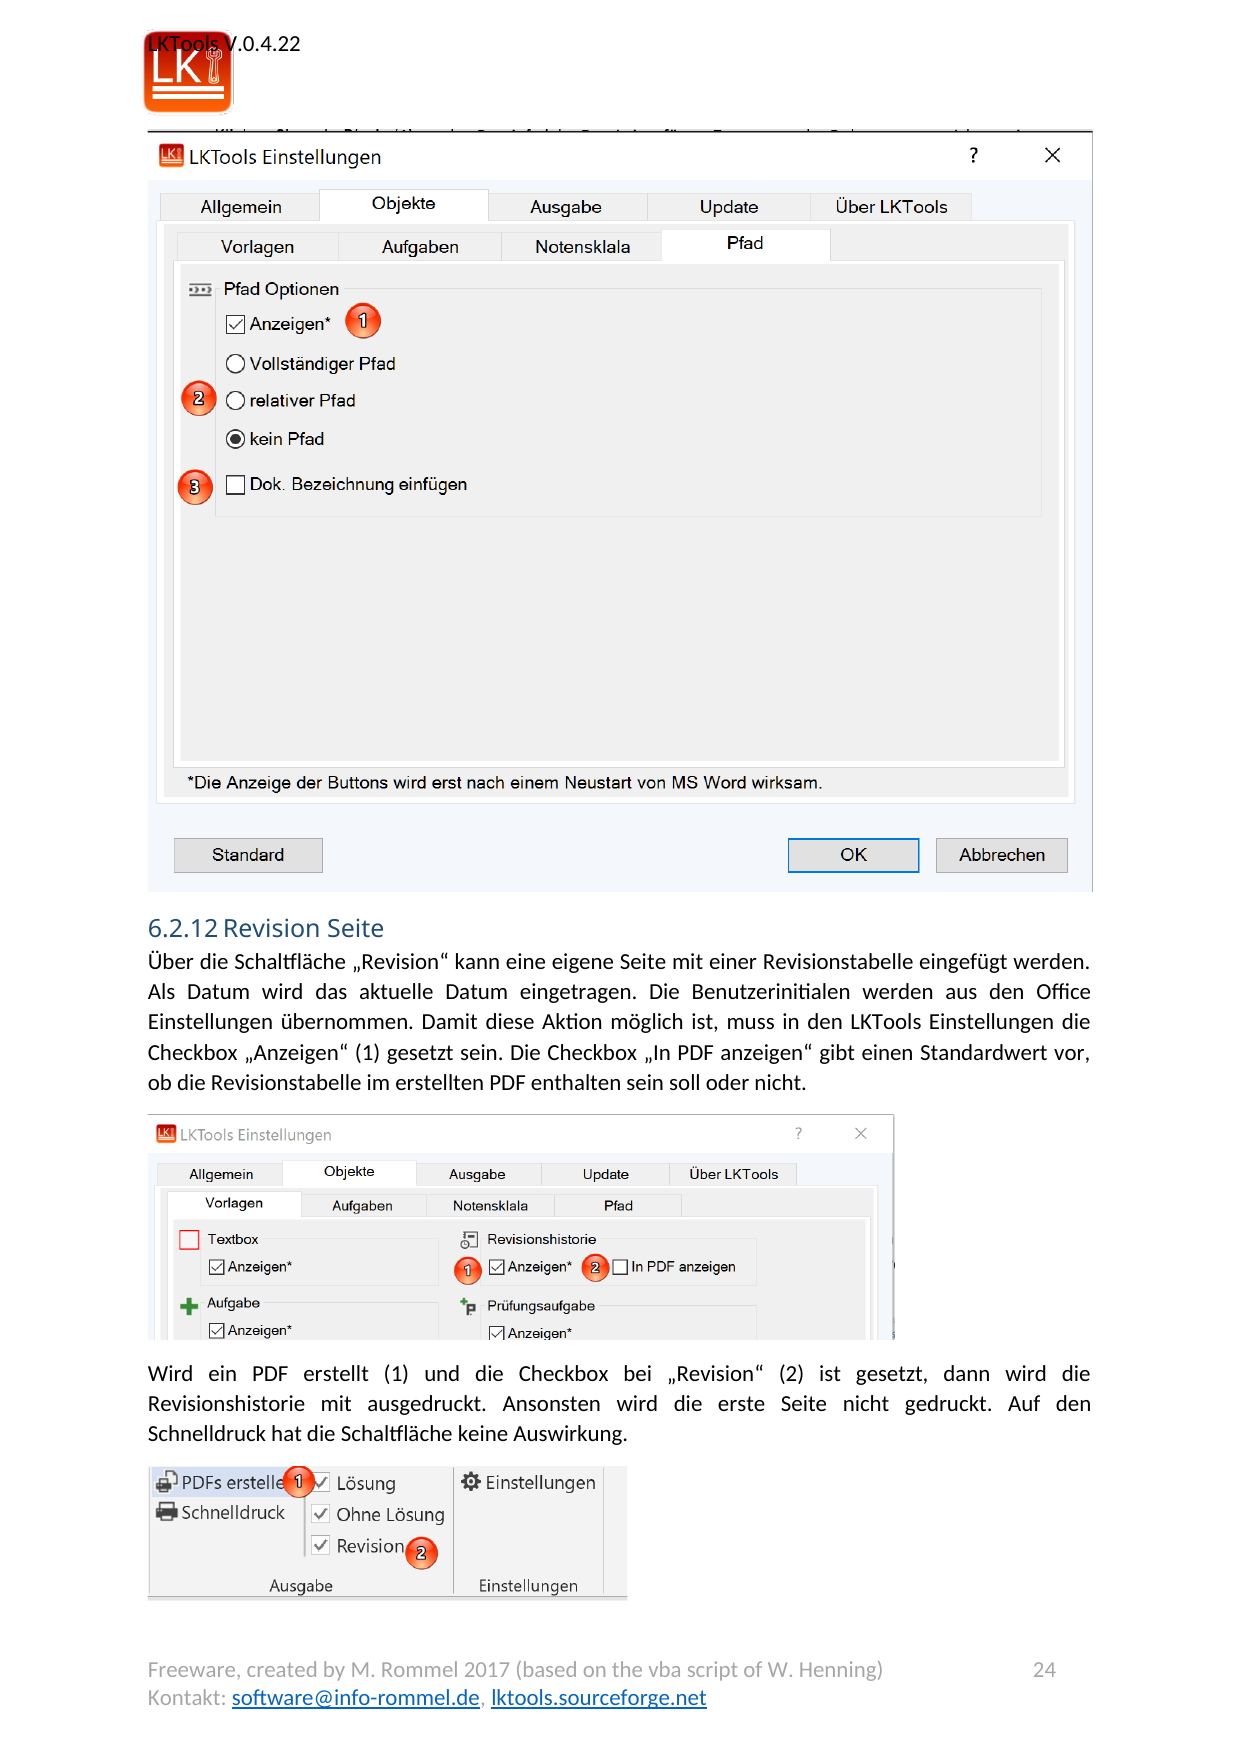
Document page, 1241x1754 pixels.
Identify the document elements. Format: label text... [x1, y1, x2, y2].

text Über die Schaltfläche „Revision“ kann eine eigene Seite mit einer Revisionstabelle eingefügt werden. Als Datum wird das aktuelle Datum eingetragen. Die Benutzerinitialen werden aus den Office Einstellungen übernommen. Damit diese Aktion möglich ist, muss in den LKTools Einstellungen die Checkbox „Anzeigen“ (1) gesetzt sein. Die Checkbox „In PDF anzeigen“ gibt einen Standardwert vor, ob die Revisionstabelle im erstellten PDF enthalten sein soll oder nicht. [148, 947, 1093, 1096]
picture [147, 129, 1093, 892]
subtitle Revision Seite [148, 910, 1093, 944]
picture [133, 24, 236, 117]
picture [147, 1114, 895, 1340]
picture [147, 1466, 628, 1605]
text Wird ein PDF erstellt (1) und die Checkbox bei „Revision“ (2) ist gesetzt, dann wird die Revisionshistorie mit ausgedruckt. Ansonsten wird die erste Seite nicht gedruckt. Auf den Schnelldruck hat die Schaltfläche keine Auswirkung. [148, 1359, 1093, 1447]
